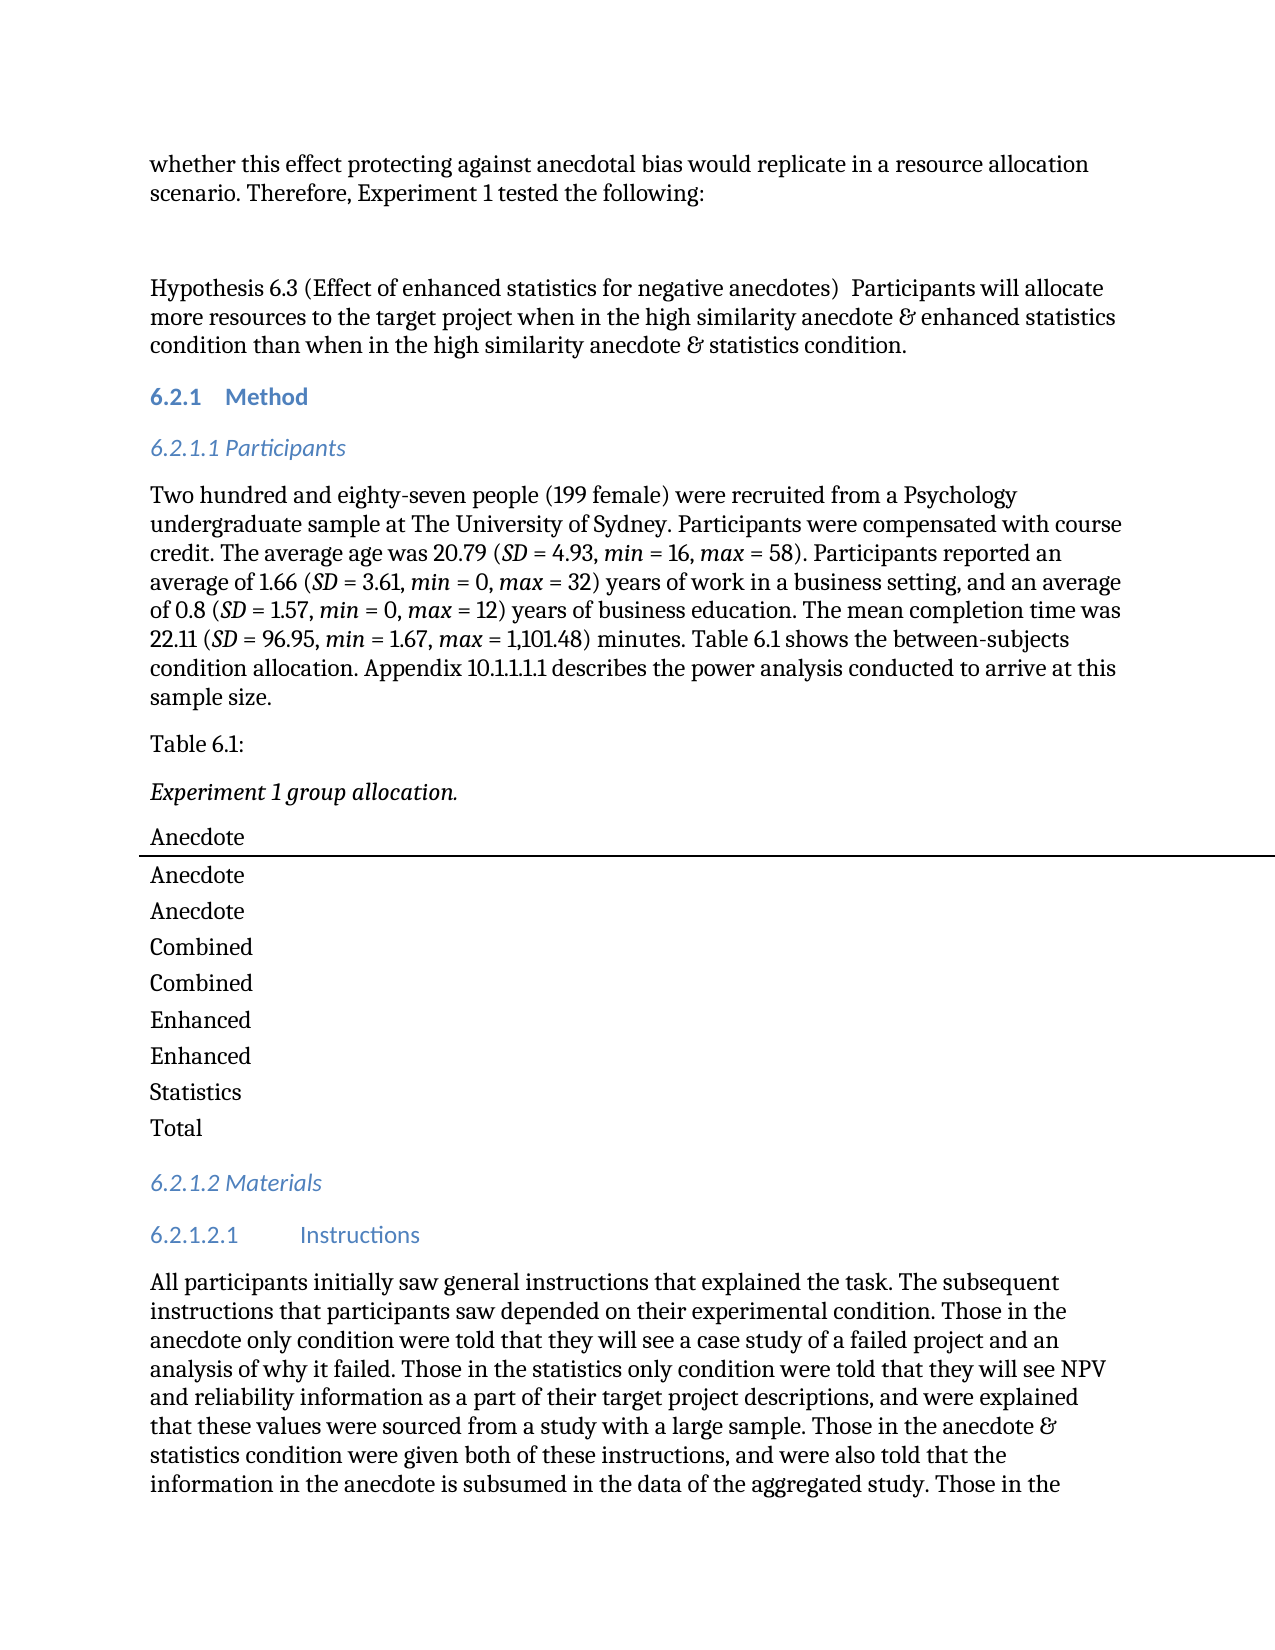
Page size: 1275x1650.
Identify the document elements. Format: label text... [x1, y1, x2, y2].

table_cell Statistics [139, 1074, 1275, 1111]
text Experiment 1 group allocation. [150, 778, 1125, 806]
text Table 6.1: [150, 730, 1125, 759]
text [150, 1268, 1125, 1498]
table_header Anecdote [139, 819, 1275, 855]
subtitle 6.2.1.1 Participants [150, 432, 1125, 463]
subtitle 6.2.1.2.1 Instructions [150, 1219, 1125, 1249]
table_cell Enhanced [139, 1002, 1275, 1038]
table_cell Anecdote [139, 857, 1275, 893]
text Hypothesis 6.3 (Effect of enhanced statistics for negative anecdotes) Participants will allocate more resources to the target project when in the high similarity anecdote & enhanced statistics condition than when in the high similarity anecdote & statistics condition. [150, 274, 1125, 360]
subtitle 6.2.1.2 Materials [150, 1168, 1125, 1198]
text Two hundred and eighty-seven people (199 female) were recruited from a Psychology undergraduate sample at The University of Sydney. Participants were compensated with course credit. The average age was 20.79 (SD = 4.93, min = 16, max = 58). Participants reported an average of 1.66 (SD = 3.61, min = 0, max = 32) years of work in a business setting, and an average of 0.8 (SD = 1.57, min = 0, max = 12) years of business education. The mean completion time was 22.11 (SD = 96.95, min = 1.67, max = 1,101.48) minutes. Table 6.1 shows the between-subjects condition allocation. Appendix 10.1.1.1.1 describes the power analysis conducted to arrive at this sample size. [150, 481, 1125, 711]
subtitle 6.2.1 Method [150, 381, 1125, 411]
table_cell Enhanced [139, 1038, 1275, 1074]
table_cell Total [139, 1111, 1275, 1147]
table_cell Combined [139, 929, 1275, 966]
table_cell Combined [139, 966, 1275, 1002]
table_cell Anecdote [139, 893, 1275, 929]
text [150, 150, 1125, 207]
